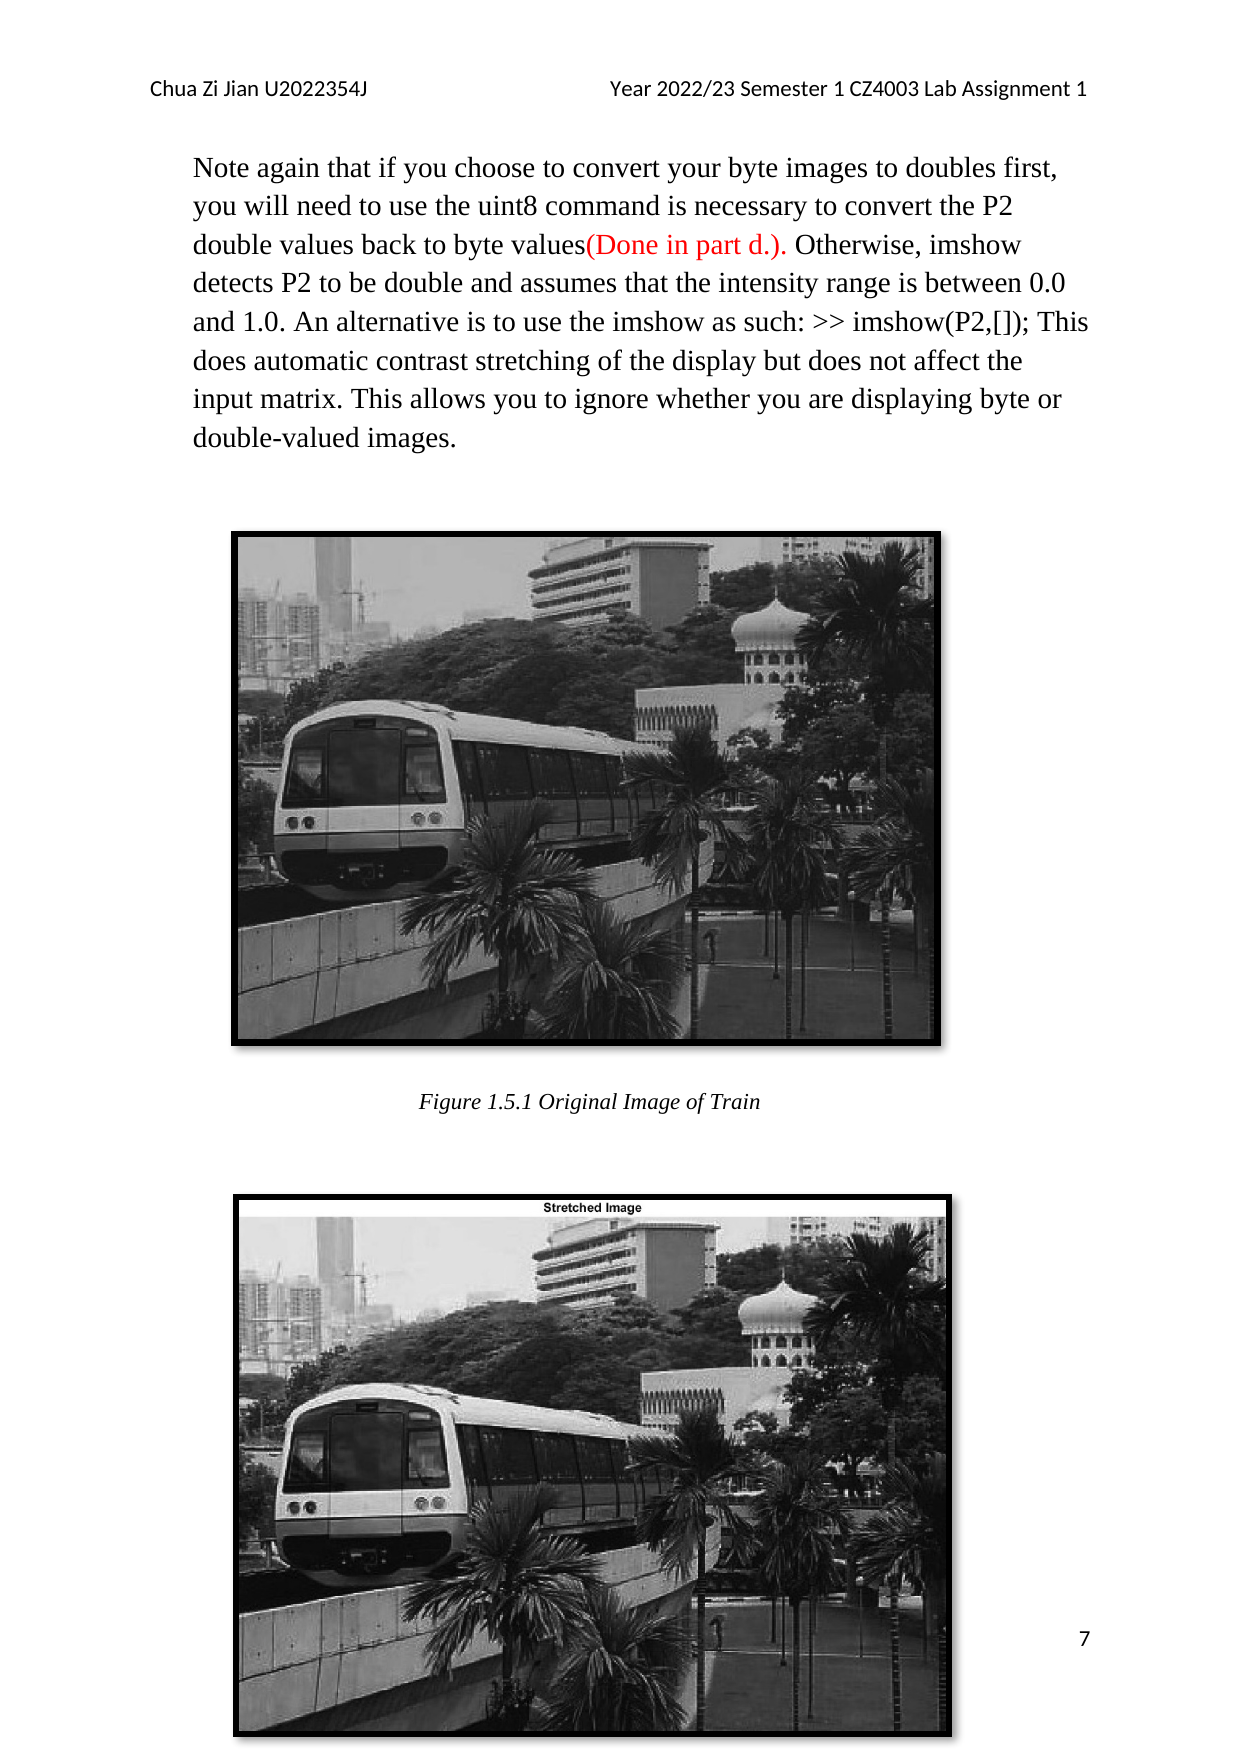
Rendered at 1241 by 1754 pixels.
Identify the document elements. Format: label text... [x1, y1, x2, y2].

picture [238, 537, 934, 1039]
list Note again that if you choose to convert your byte images to doubles first, you will need to use the uint8 command is necessary to convert the P2 double values back to byte values(Done in part d.). Otherwise, imshow detects P2 to be double and assumes that the intensity range is between 0.0 and 1.0. An alternative is to use the imshow as such: >> imshow(P2,[]); This does automatic contrast stretching of the display but does not affect the input matrix. This allows you to ignore whether you are displaying byte or double-valued images. [193, 150, 1090, 453]
picture [239, 1200, 946, 1731]
